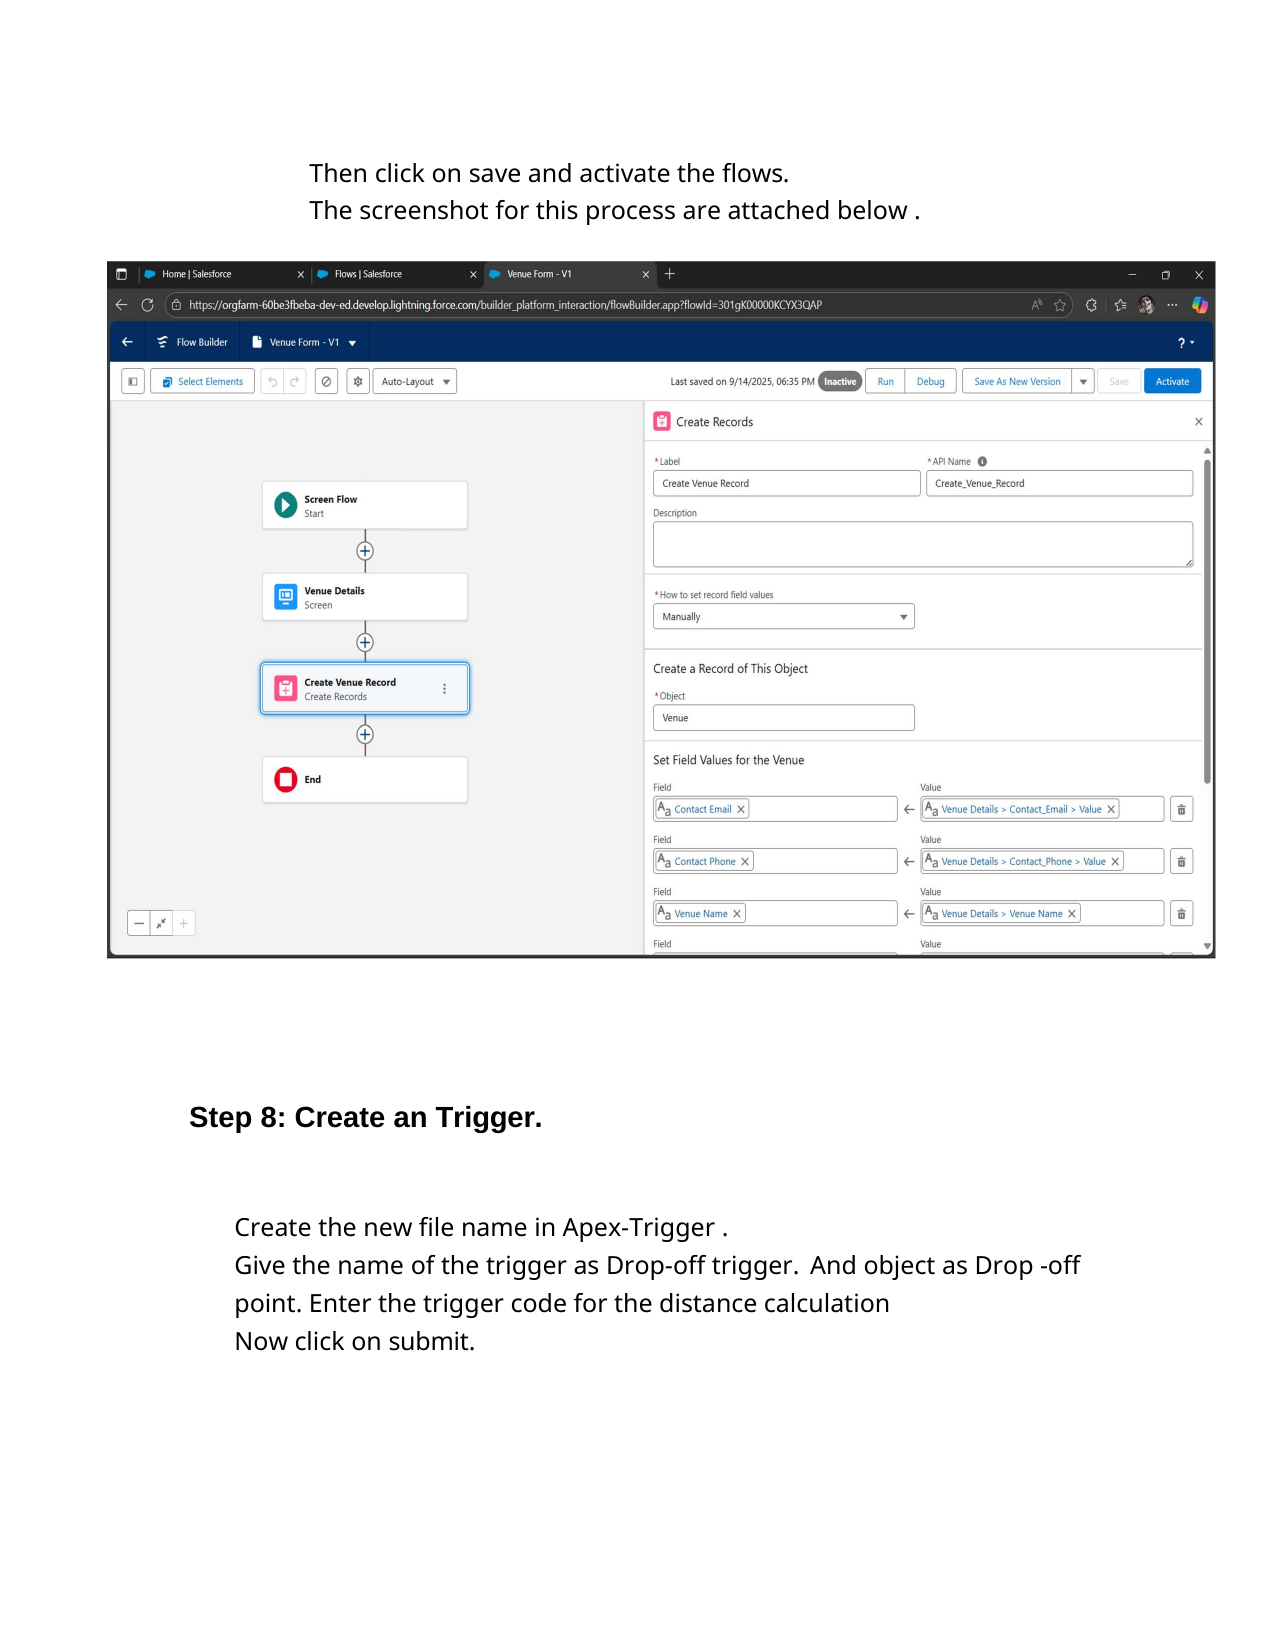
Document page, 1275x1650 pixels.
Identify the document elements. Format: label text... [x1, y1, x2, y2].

text Now click on submit. [234, 1323, 1275, 1357]
text Create the new file name in Apex-Trigger . [234, 1210, 1275, 1244]
picture [106, 261, 1216, 959]
text Then click on save and activate the flows. [309, 156, 1275, 190]
text The screenshot for this process are attached below . [309, 193, 1275, 227]
text Give the name of the trigger as Drop-off trigger. And object as Drop -off point. Enter the trigger code for the distance calculation [234, 1248, 1116, 1319]
subtitle Step 8: Create an Trigger. [189, 1100, 1275, 1134]
